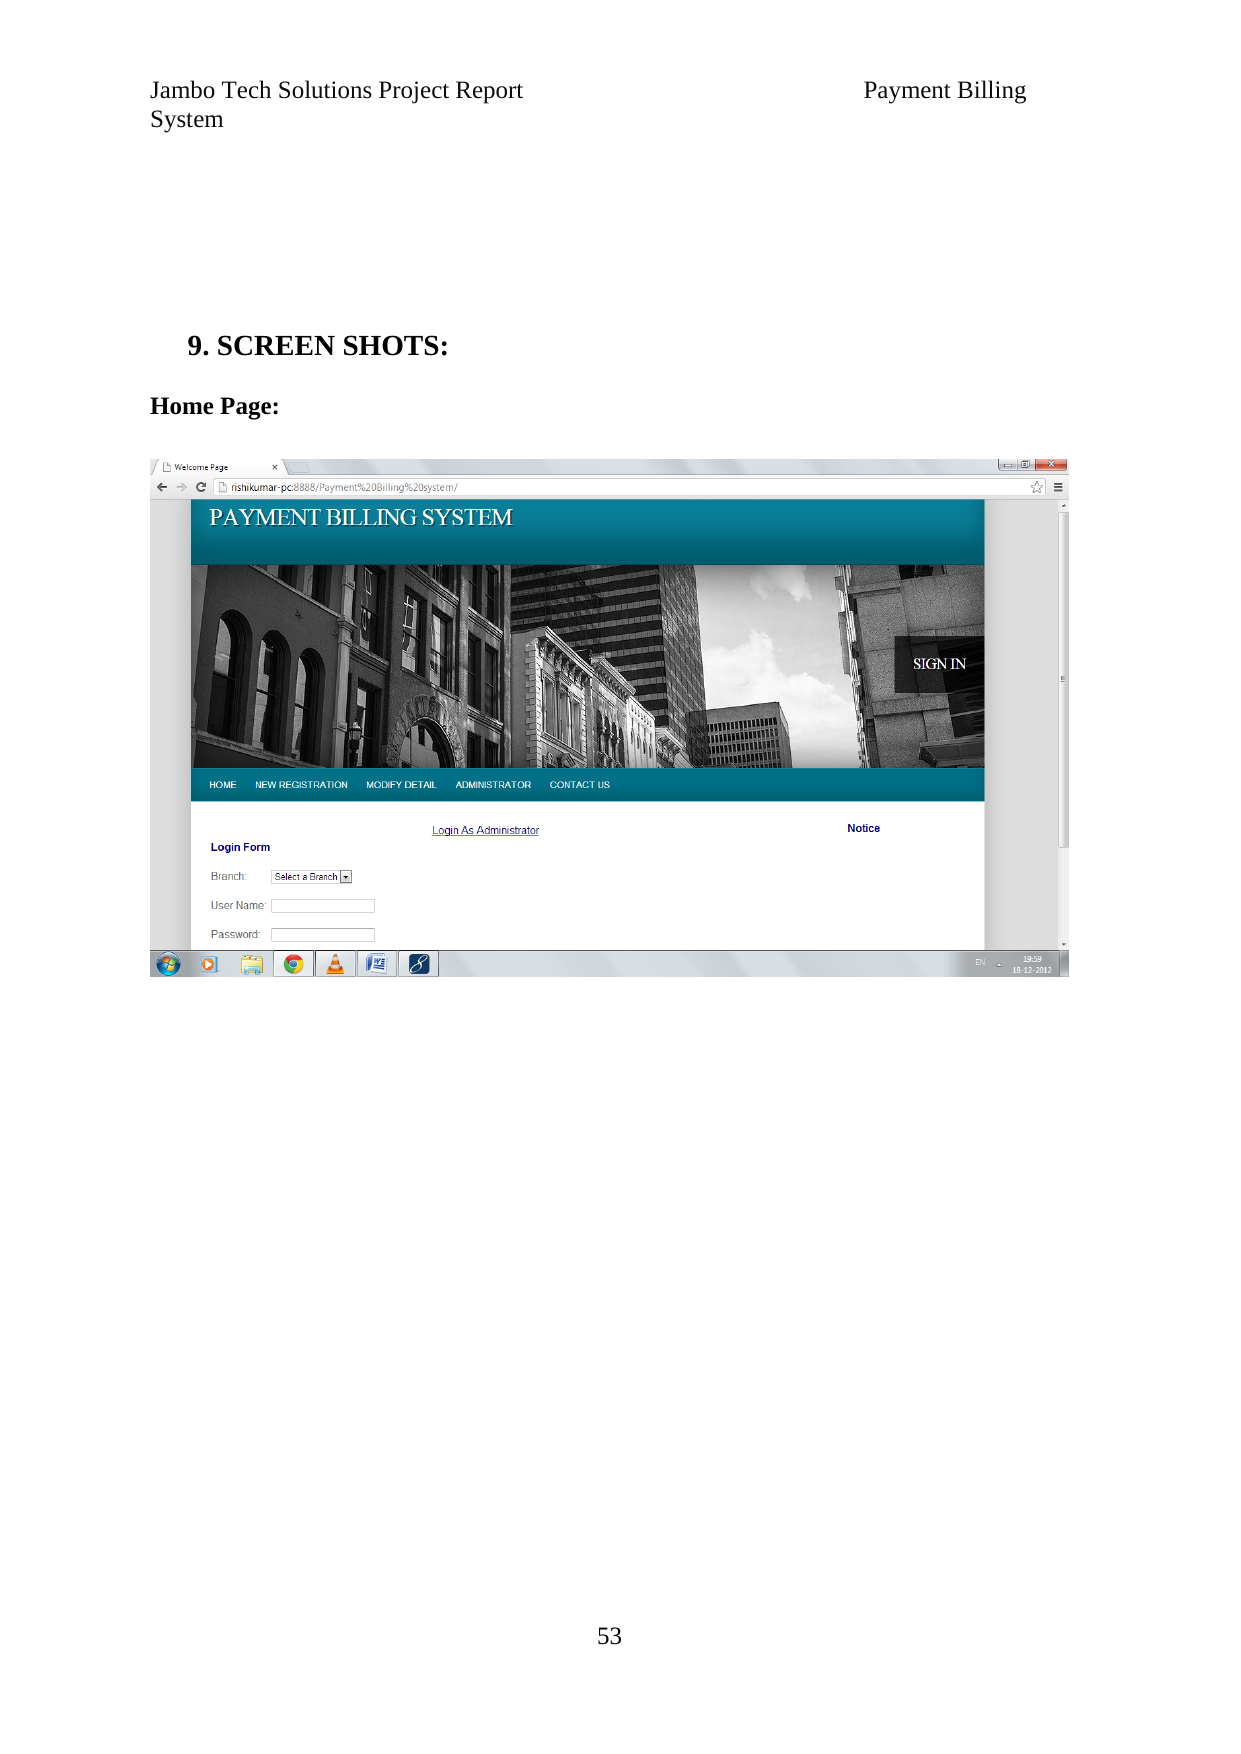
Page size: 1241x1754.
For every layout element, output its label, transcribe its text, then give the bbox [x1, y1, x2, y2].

picture [150, 459, 1069, 977]
text Home Page: [150, 391, 1068, 420]
text 9. SCREEN SHOTS: [187, 328, 1068, 362]
